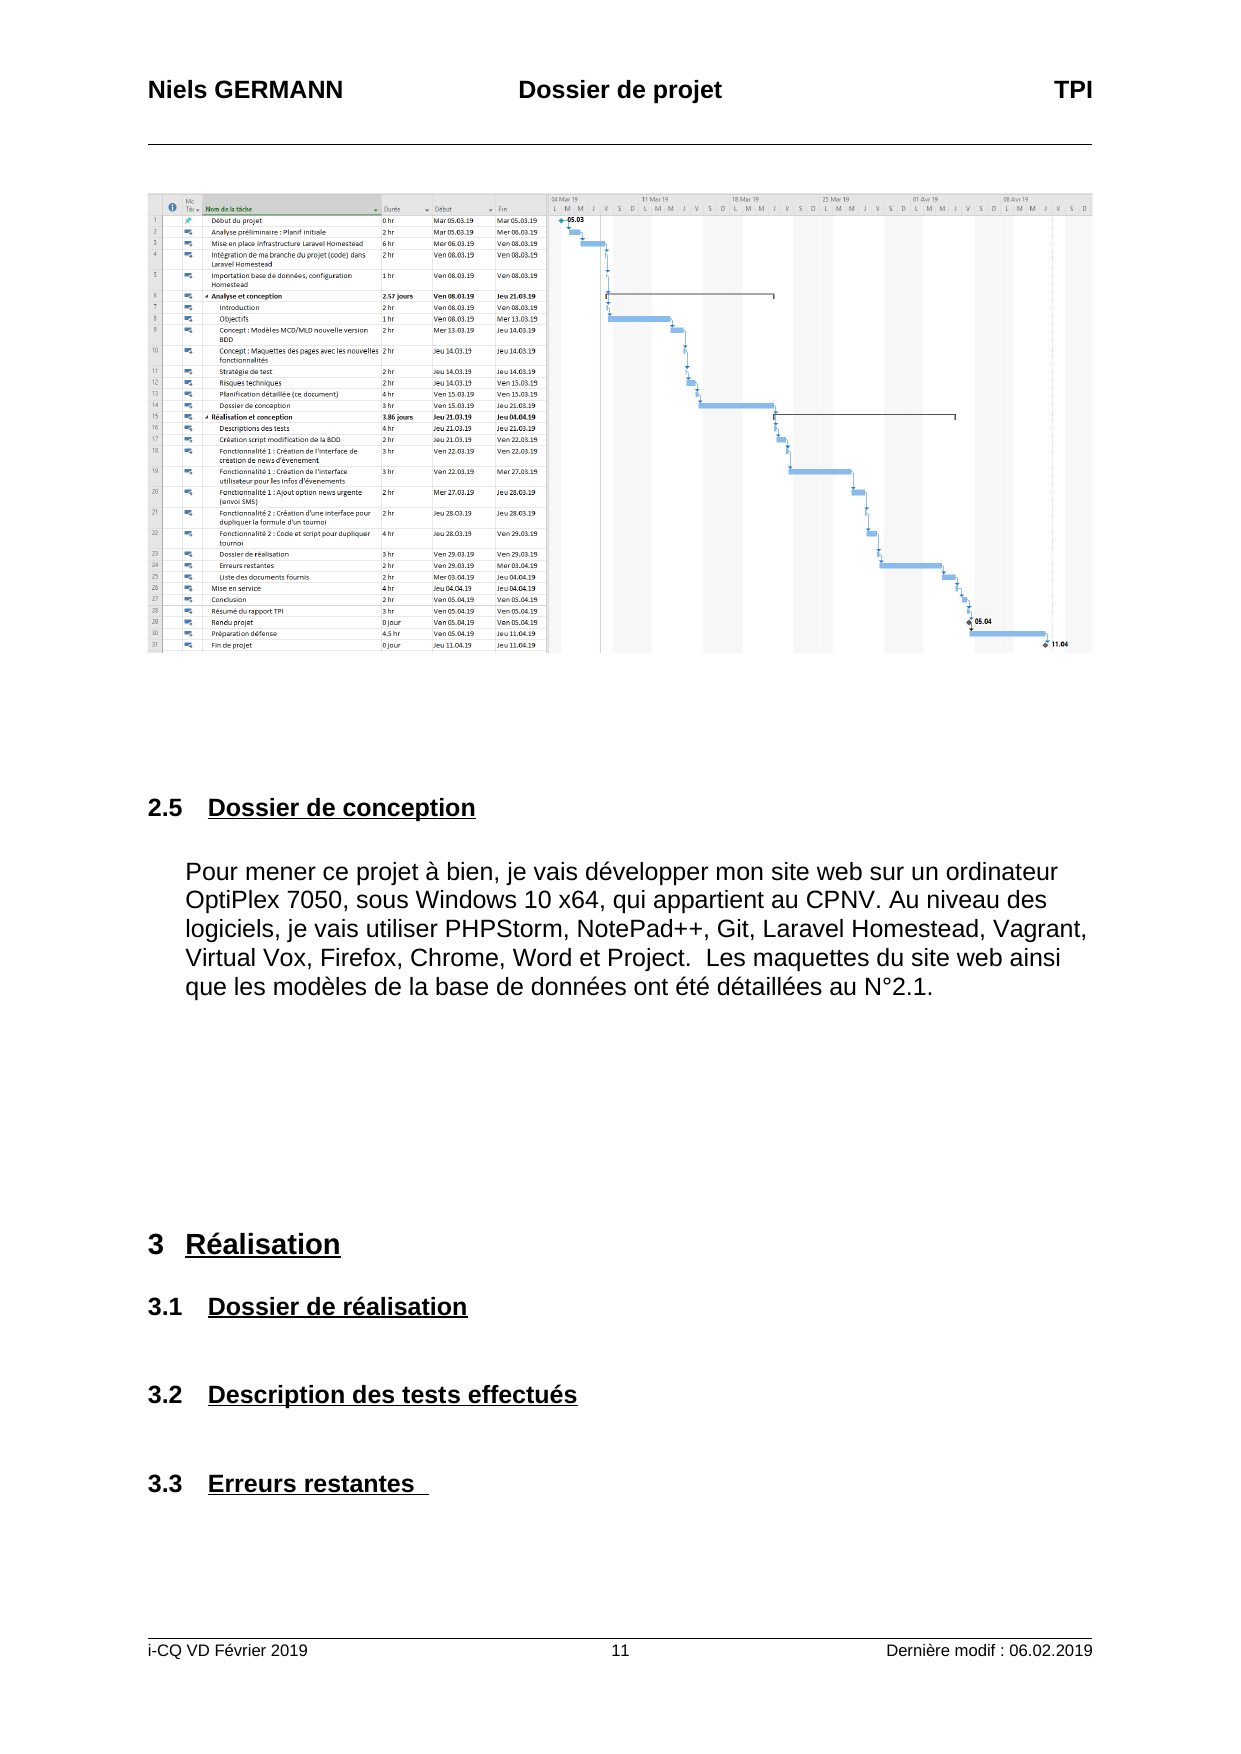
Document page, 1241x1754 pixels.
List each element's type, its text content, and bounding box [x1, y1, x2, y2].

subtitle Erreurs restantes [148, 1469, 1092, 1498]
subtitle Dossier de réalisation [148, 1292, 1092, 1320]
subtitle Dossier de conception [148, 793, 1092, 822]
picture [147, 193, 1093, 653]
list Pour mener ce projet à bien, je vais développer mon site web sur un ordinateur OptiPlex 7050, sous Windows 10 x64, qui appartient au CPNV. Au niveau des logiciels, je vais utiliser PHPStorm, NotePad++, Git, Laravel Homestead, Vagrant, Virtual Vox, Firefox, Chrome, Word et Project. Les maquettes du site web ainsi que les modèles de la base de données ont été détaillées au N°2.1. [185, 857, 1092, 1001]
subtitle Réalisation [148, 1227, 1092, 1260]
subtitle Description des tests effectués [148, 1380, 1092, 1409]
